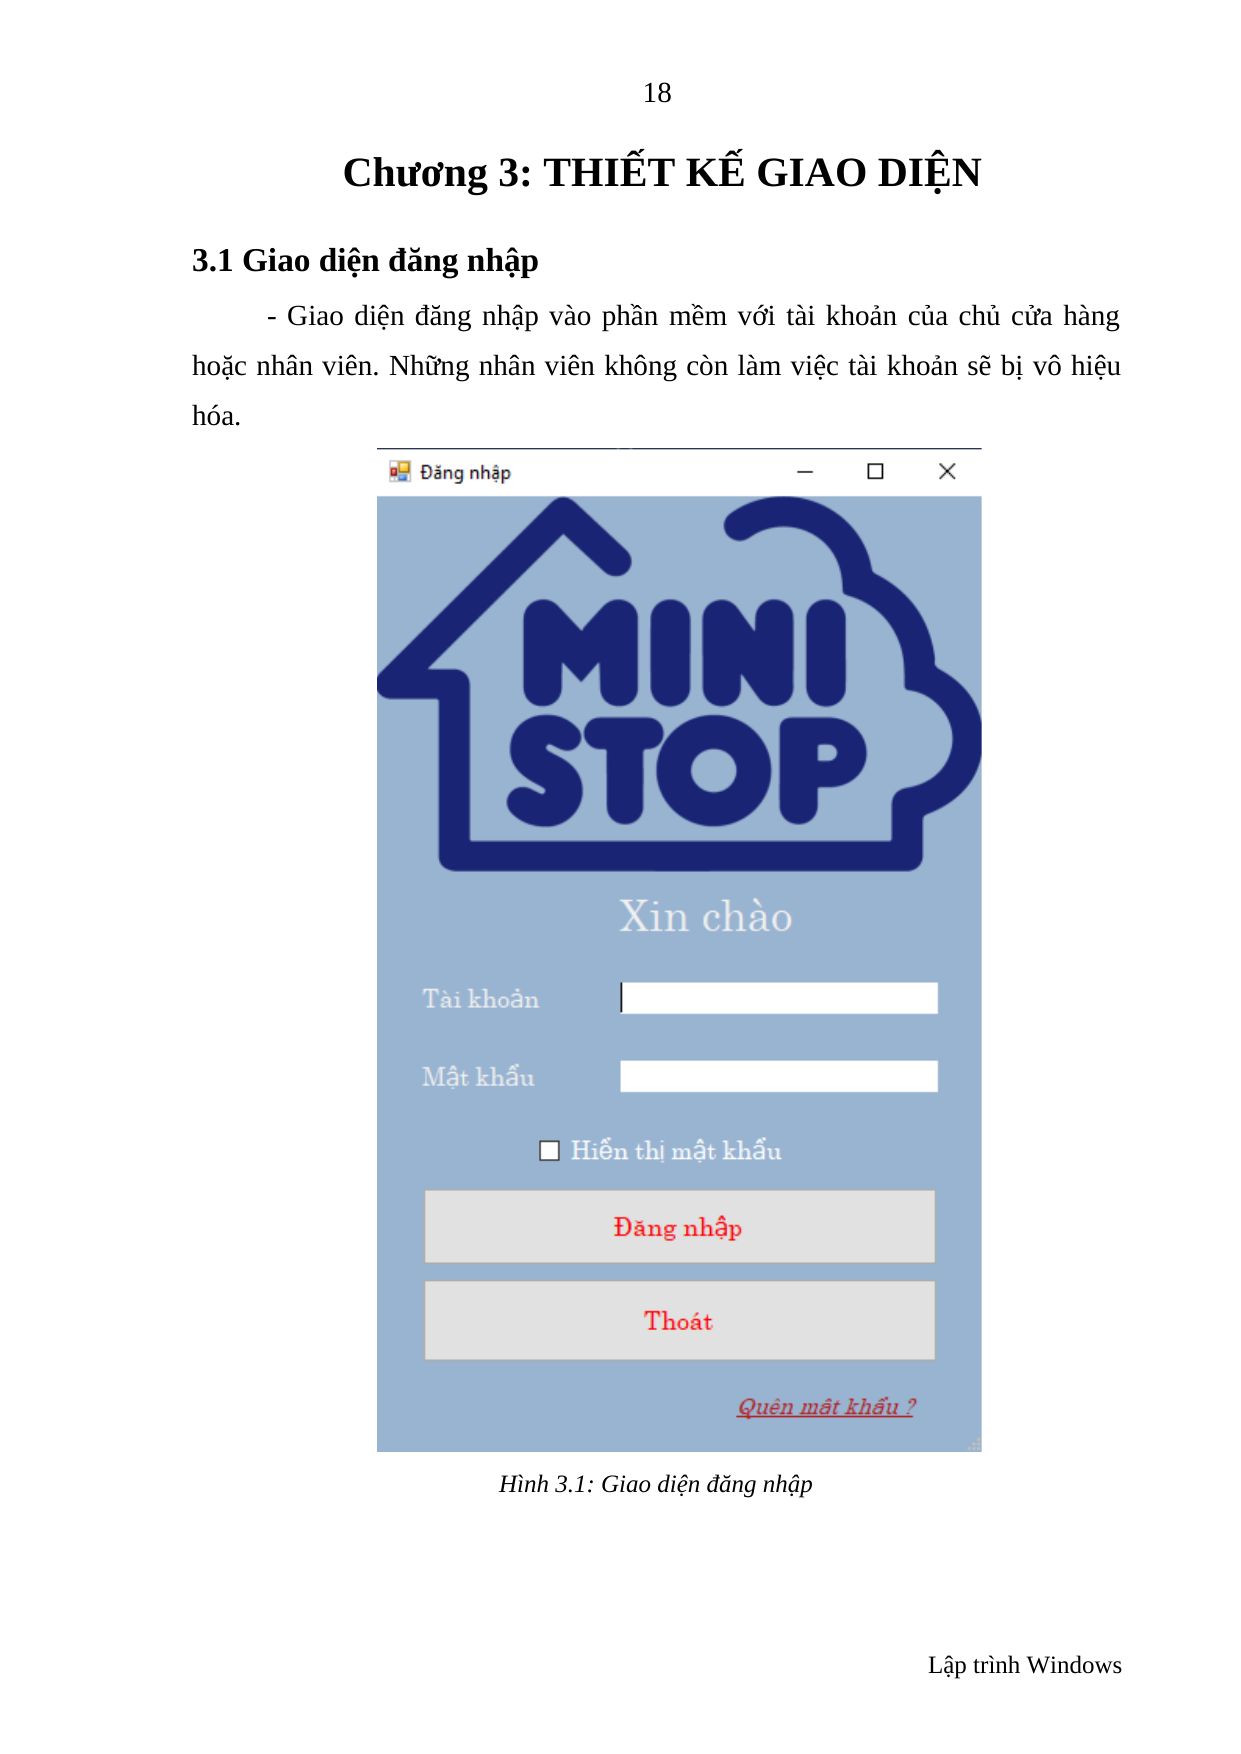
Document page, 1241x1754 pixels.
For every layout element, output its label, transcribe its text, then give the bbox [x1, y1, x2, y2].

text - Giao diện đăng nhập vào phần mềm với tài khoản của chủ cửa hàng hoặc nhân viên. Những nhân viên không còn làm việc tài khoản sẽ bị vô hiệu hóa. [192, 298, 1122, 432]
text Chương 3: THIẾT KẾ GIAO DIỆN [192, 148, 1122, 196]
text 3.1 Giao diện đăng nhập [192, 240, 1122, 279]
picture [377, 448, 982, 1452]
text Hình 3.1: Giao diện đăng nhập [192, 1469, 1122, 1497]
